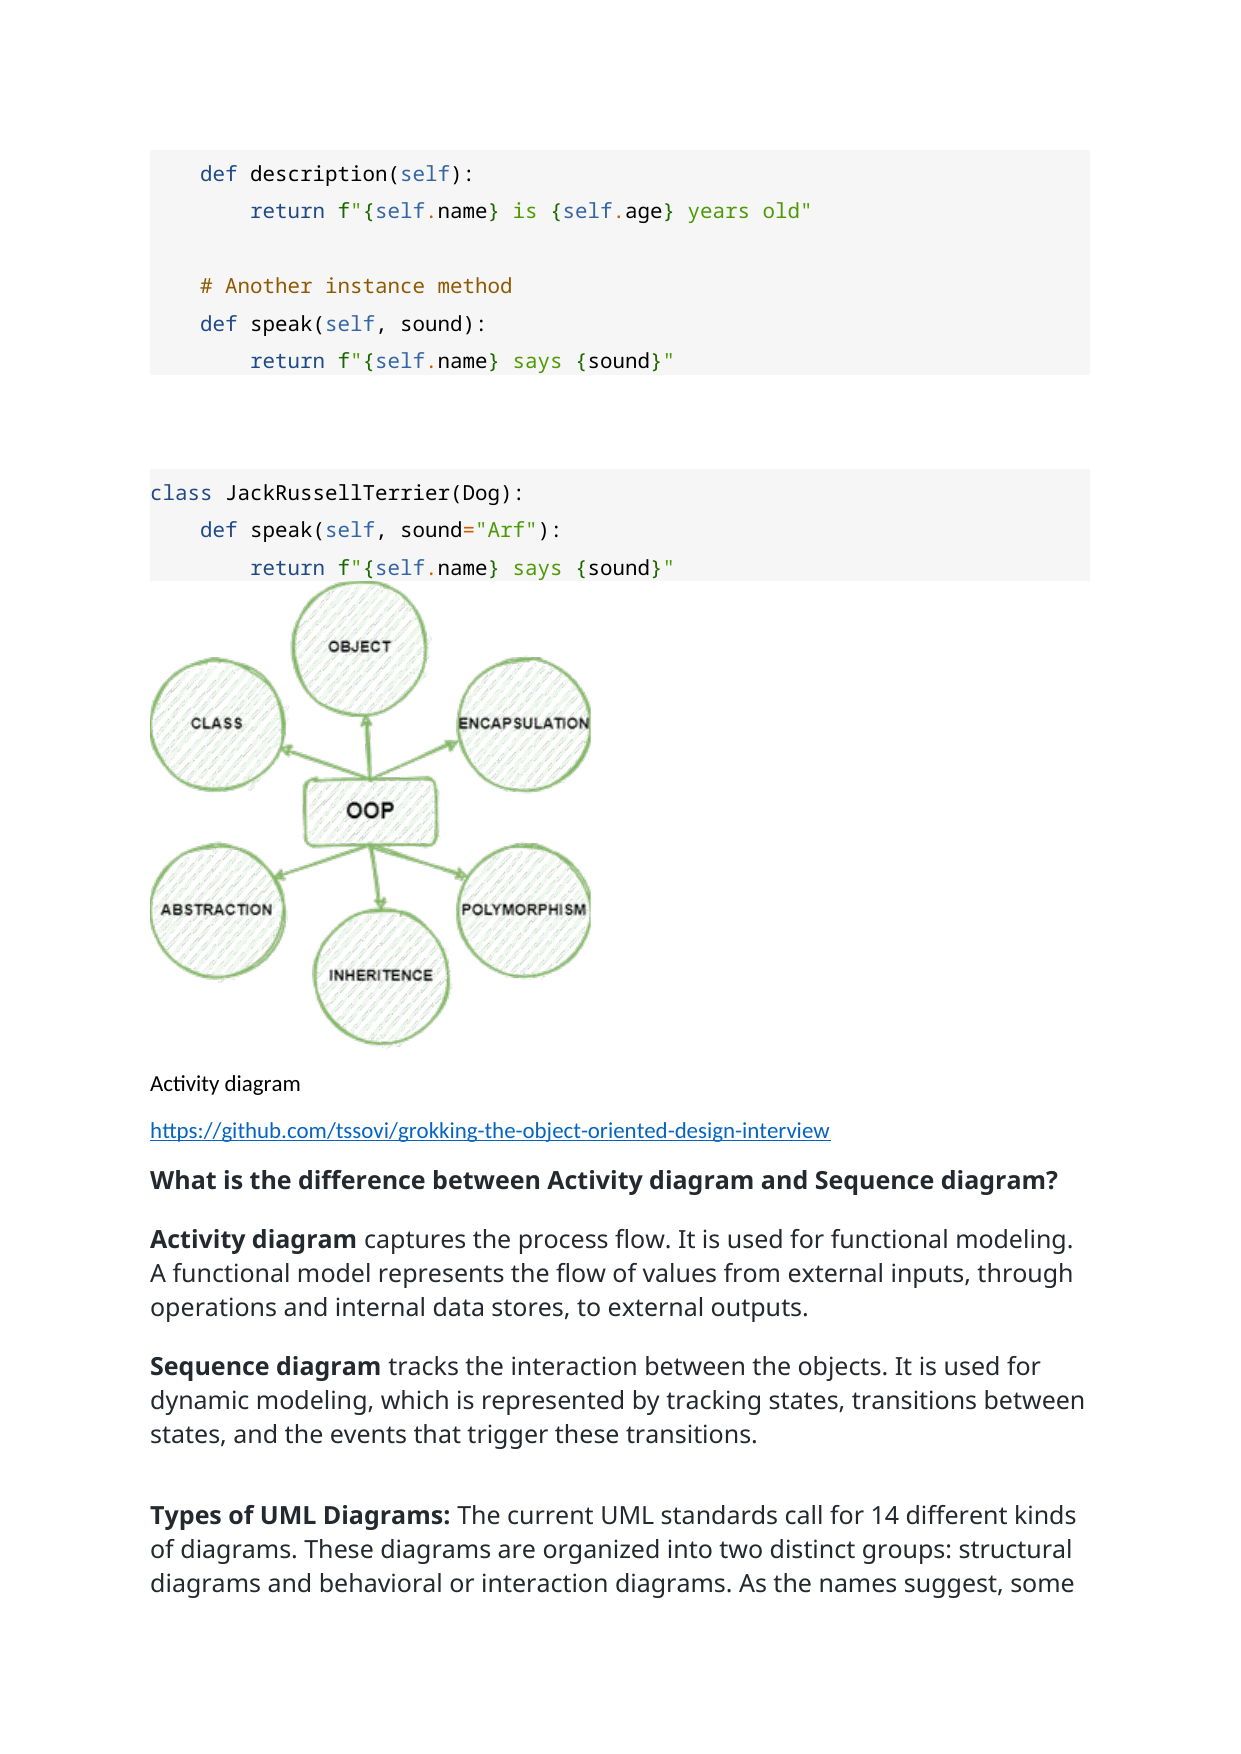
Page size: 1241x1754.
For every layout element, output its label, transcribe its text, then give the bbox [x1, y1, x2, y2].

text class JackRussellTerrier(Dog): [150, 469, 1090, 506]
text Sequence diagram tracks the interaction between the objects. It is used for dynamic modeling, which is represented by tracking states, transitions between states, and the events that trigger these transitions. [150, 1349, 1090, 1451]
text return f"{self.name} says {sound}" [150, 544, 1090, 581]
text return f"{self.name} says {sound}" [150, 337, 1090, 375]
text def speak(self, sound="Arf"): [150, 506, 1090, 544]
text https://github.com/tssovi/grokking-the-object-oriented-design-interview [150, 1116, 1090, 1144]
text return f"{self.name} is {self.age} years old" [150, 187, 1090, 225]
text def speak(self, sound): [150, 300, 1090, 337]
text Activity diagram [150, 1069, 1090, 1097]
picture [150, 581, 591, 1050]
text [150, 1498, 1090, 1600]
text # Another instance method [150, 262, 1090, 300]
text What is the difference between Activity diagram and Sequence diagram? [150, 1163, 1090, 1197]
text Activity diagram captures the process flow. It is used for functional modeling. A functional model represents the flow of values from external inputs, through operations and internal data stores, to external outputs. [150, 1222, 1090, 1324]
text def description(self): [150, 150, 1090, 187]
